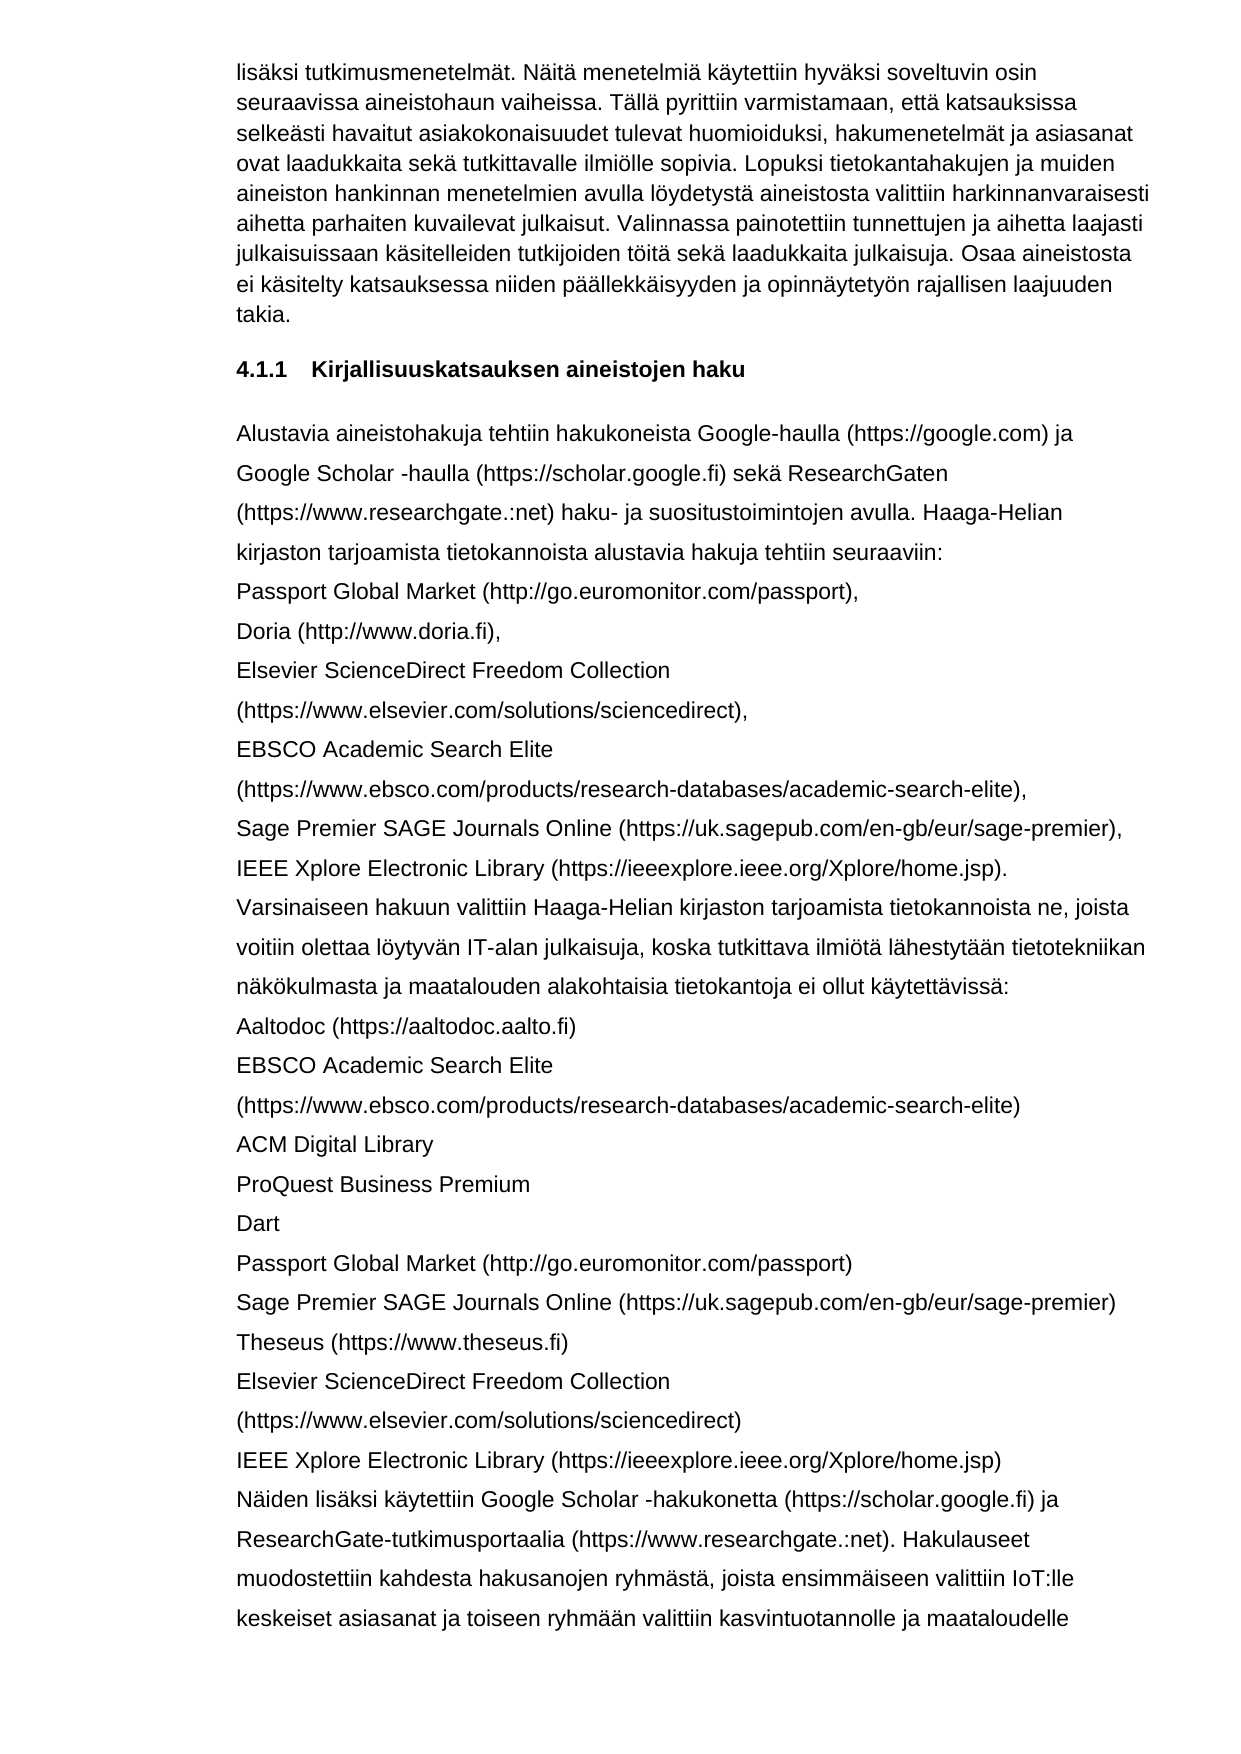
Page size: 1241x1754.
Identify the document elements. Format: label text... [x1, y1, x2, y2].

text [236, 59, 1152, 327]
subtitle Kirjallisuuskatsauksen aineistojen haku [236, 356, 1152, 382]
